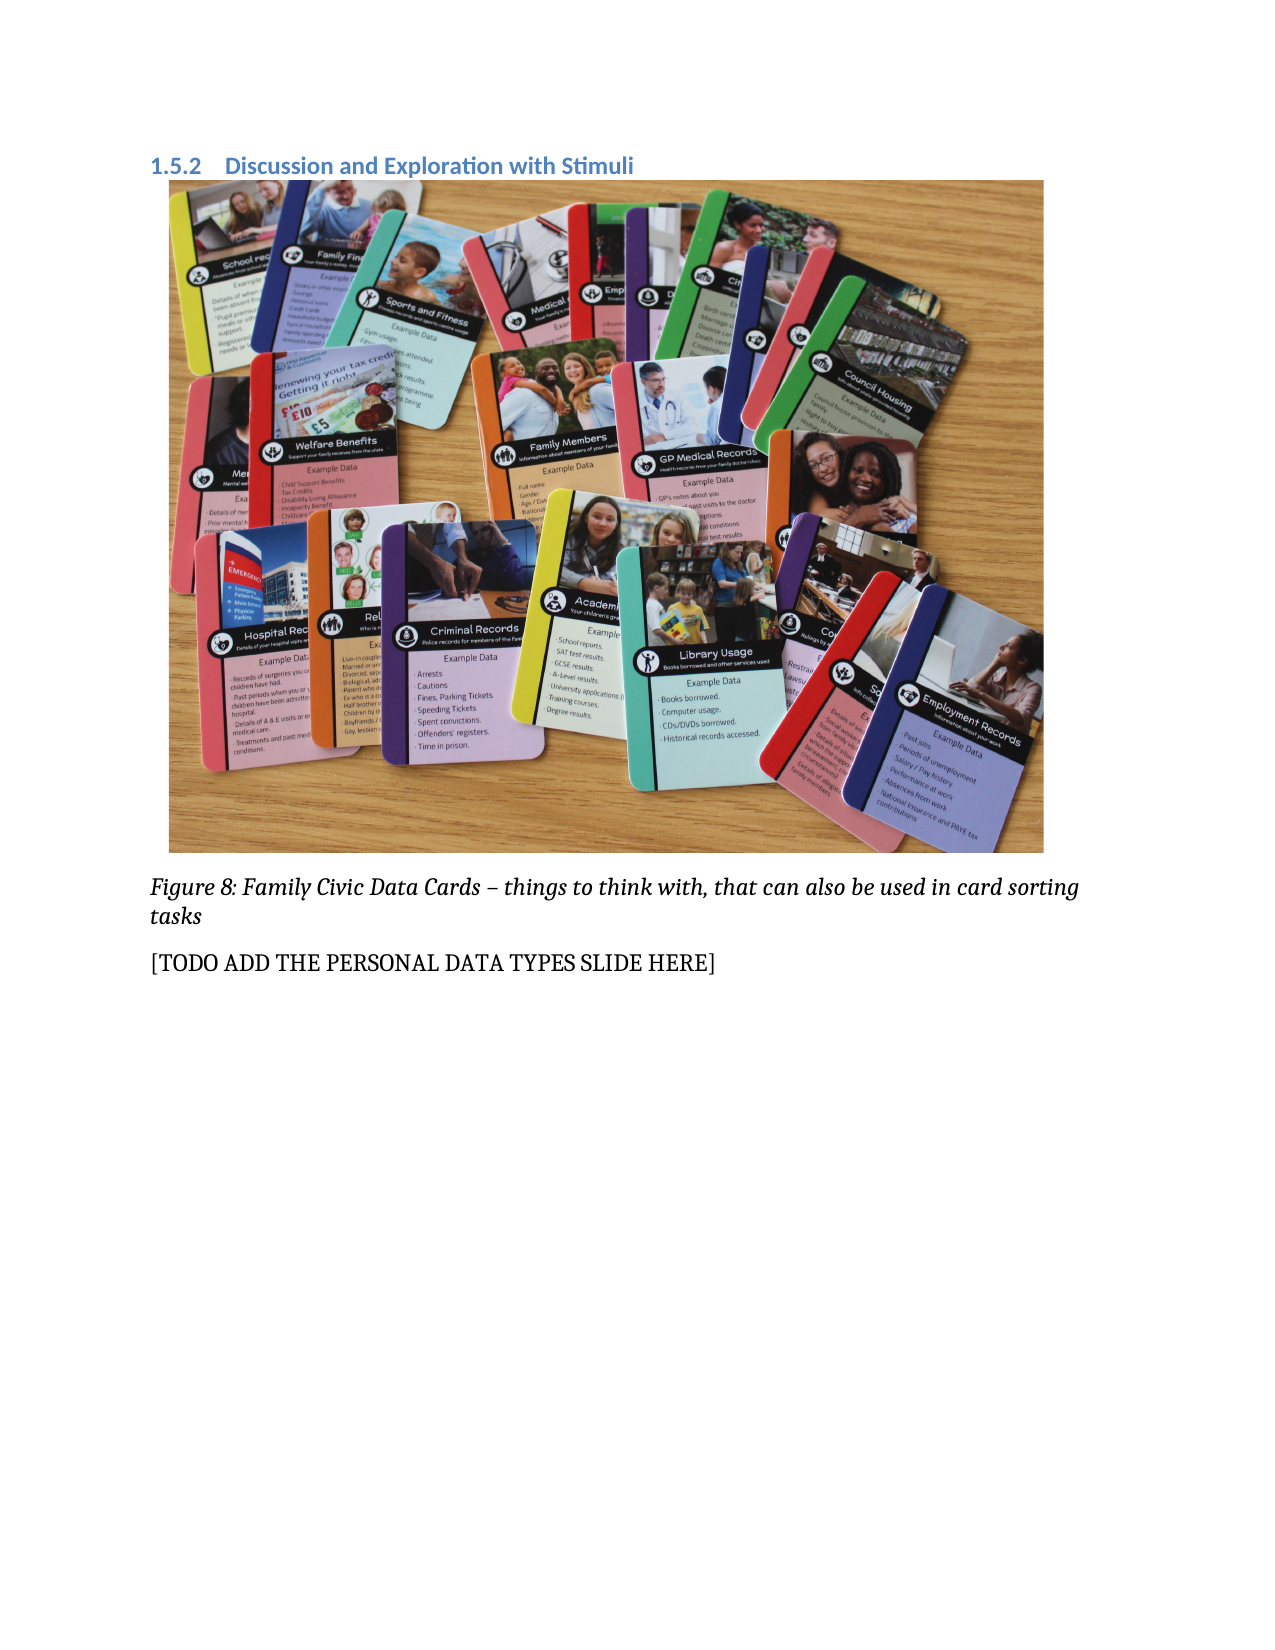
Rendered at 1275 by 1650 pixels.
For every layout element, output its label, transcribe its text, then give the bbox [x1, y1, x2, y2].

subtitle 1.5.2 Discussion and Exploration with Stimuli [150, 150, 1125, 181]
text Figure 8: Family Civic Data Cards – things to think with, that can also be used in card sorting tasks [150, 873, 1125, 931]
text [TODO ADD THE PERSONAL DATA TYPES SLIDE HERE] [150, 949, 1125, 978]
picture [168, 180, 1044, 853]
